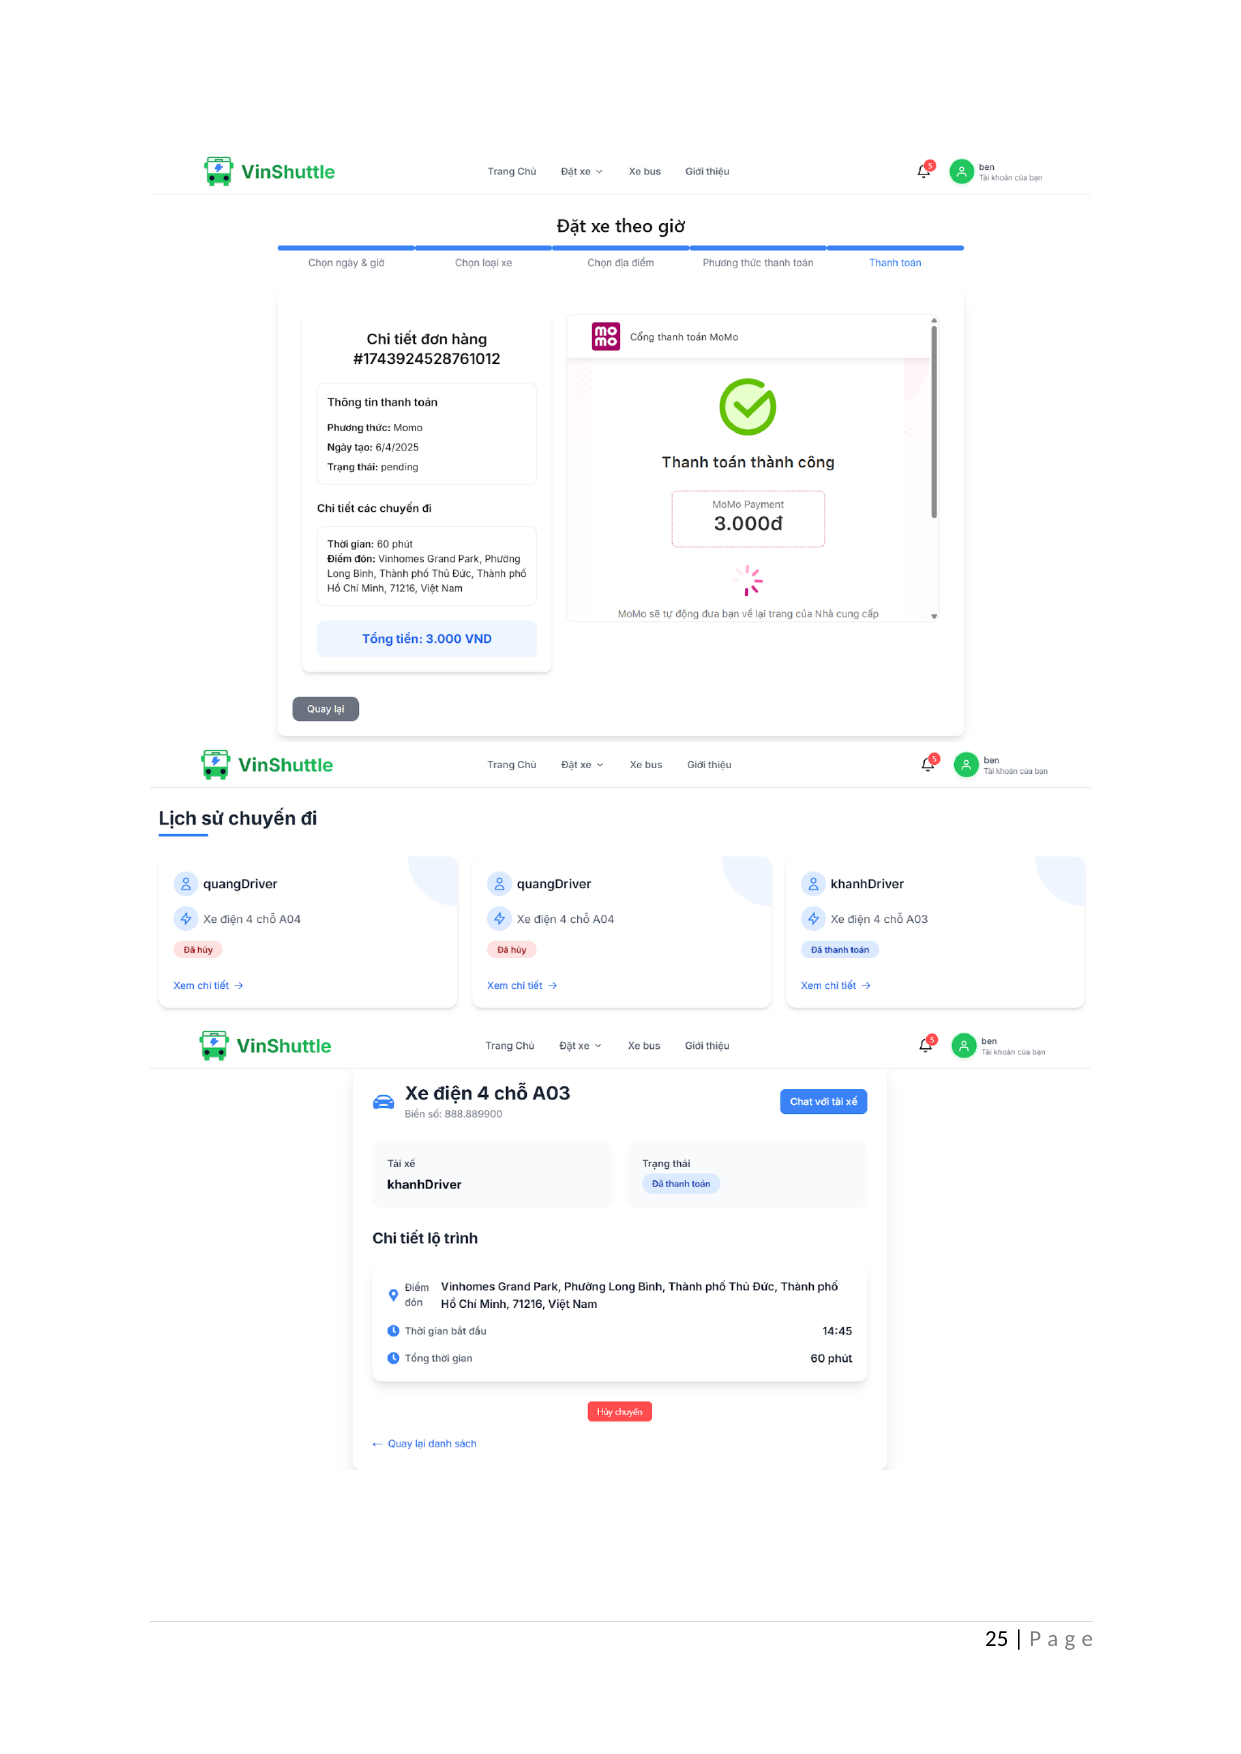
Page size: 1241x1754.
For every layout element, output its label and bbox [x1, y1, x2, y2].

picture [150, 150, 1091, 1470]
